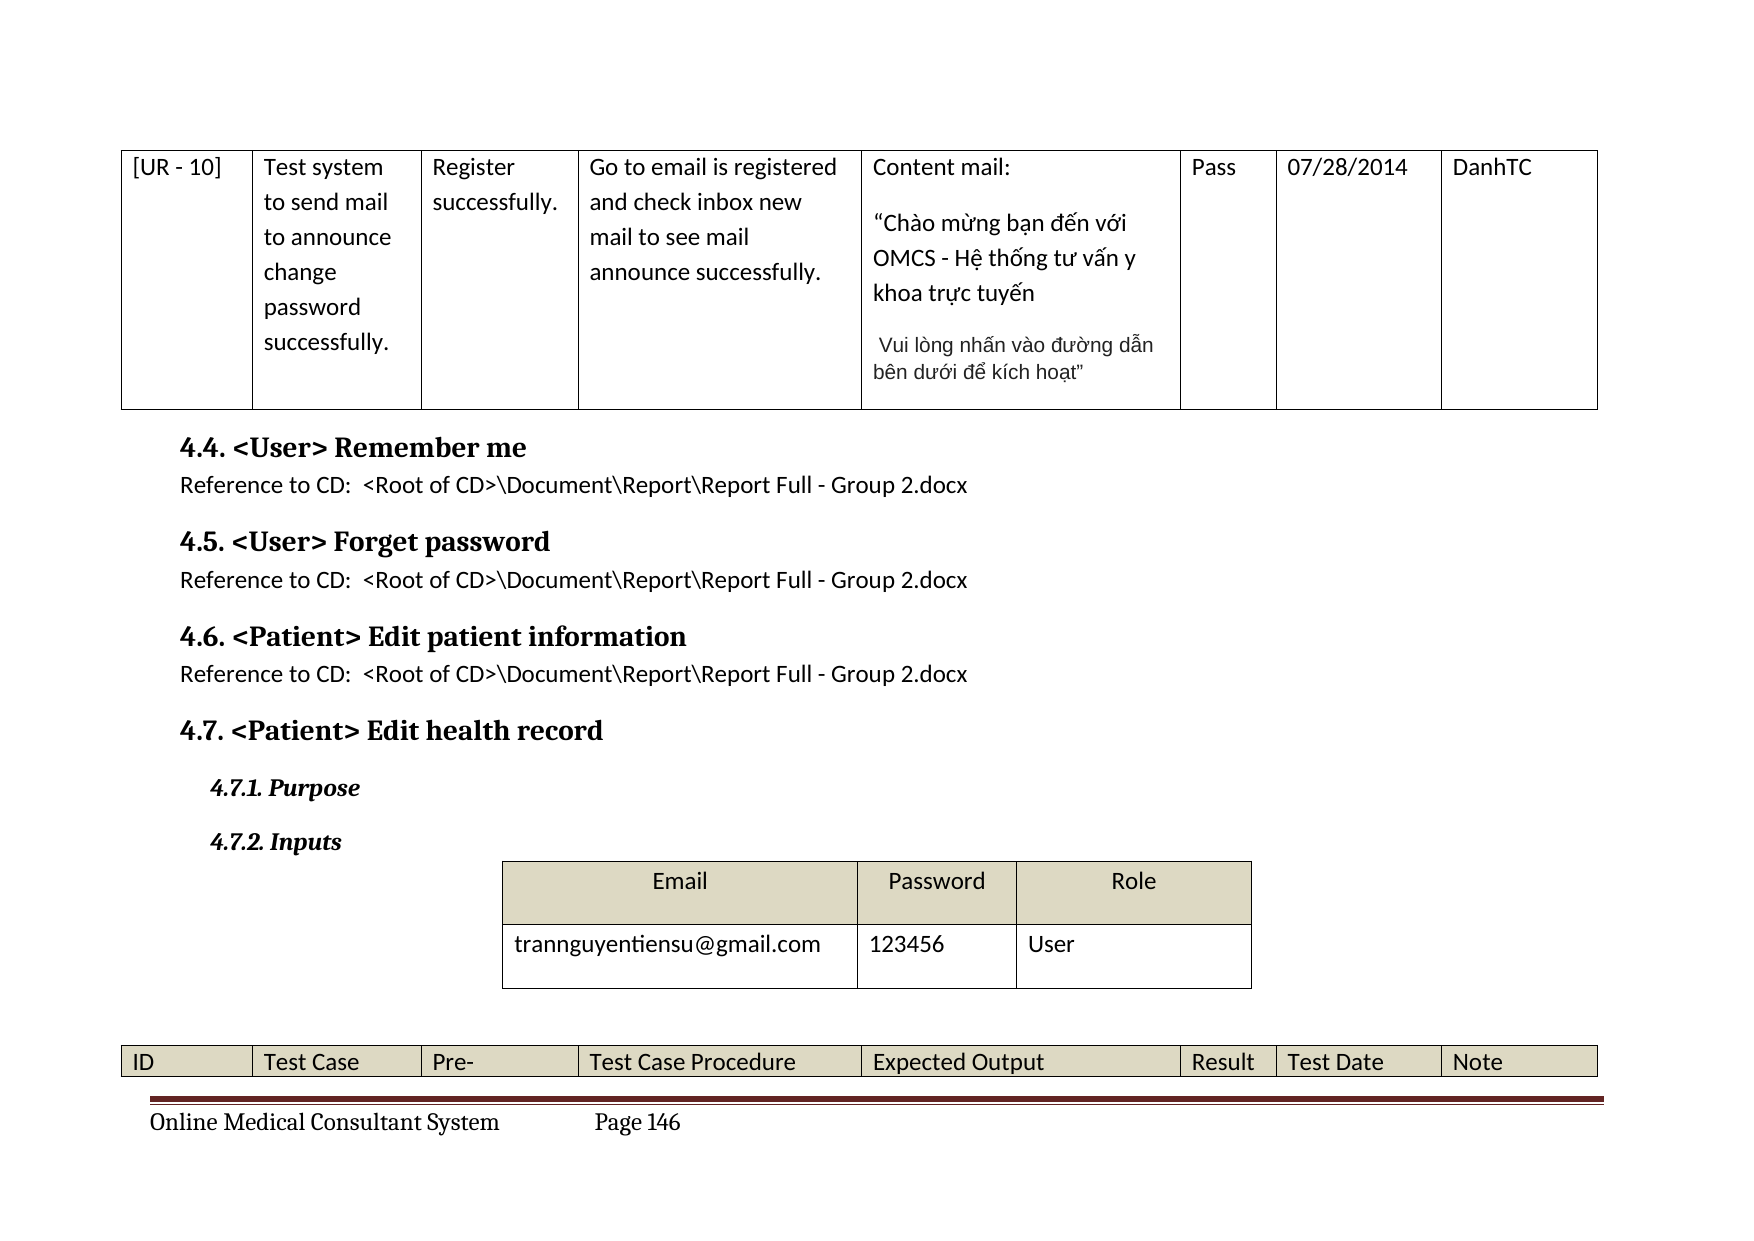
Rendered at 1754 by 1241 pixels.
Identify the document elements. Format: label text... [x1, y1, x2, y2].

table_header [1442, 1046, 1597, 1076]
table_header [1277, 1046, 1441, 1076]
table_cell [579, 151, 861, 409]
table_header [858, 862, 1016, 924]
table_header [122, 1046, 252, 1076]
subtitle <Patient> Edit health record [180, 714, 1604, 748]
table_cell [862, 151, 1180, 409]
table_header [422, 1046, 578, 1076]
subtitle <User> Forget password [180, 526, 1604, 559]
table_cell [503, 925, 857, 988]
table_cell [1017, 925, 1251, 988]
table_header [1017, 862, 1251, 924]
text Reference to CD: <Root of CD>\Document\Report\Report Full - Group 2.docx [150, 564, 1604, 594]
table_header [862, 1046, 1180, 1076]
subtitle Inputs [210, 827, 1604, 856]
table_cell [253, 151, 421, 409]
text Reference to CD: <Root of CD>\Document\Report\Report Full - Group 2.docx [180, 658, 1604, 689]
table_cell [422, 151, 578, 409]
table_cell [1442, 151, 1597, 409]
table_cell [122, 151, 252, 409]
subtitle <Patient> Edit patient information [180, 620, 1604, 653]
text Reference to CD: <Root of CD>\Document\Report\Report Full - Group 2.docx [180, 470, 1604, 500]
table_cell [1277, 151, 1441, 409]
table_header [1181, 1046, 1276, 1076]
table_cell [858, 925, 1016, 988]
subtitle Purpose [210, 774, 1604, 802]
subtitle <User> Remember me [180, 431, 1604, 465]
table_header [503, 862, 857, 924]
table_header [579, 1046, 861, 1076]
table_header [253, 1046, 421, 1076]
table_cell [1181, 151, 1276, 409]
